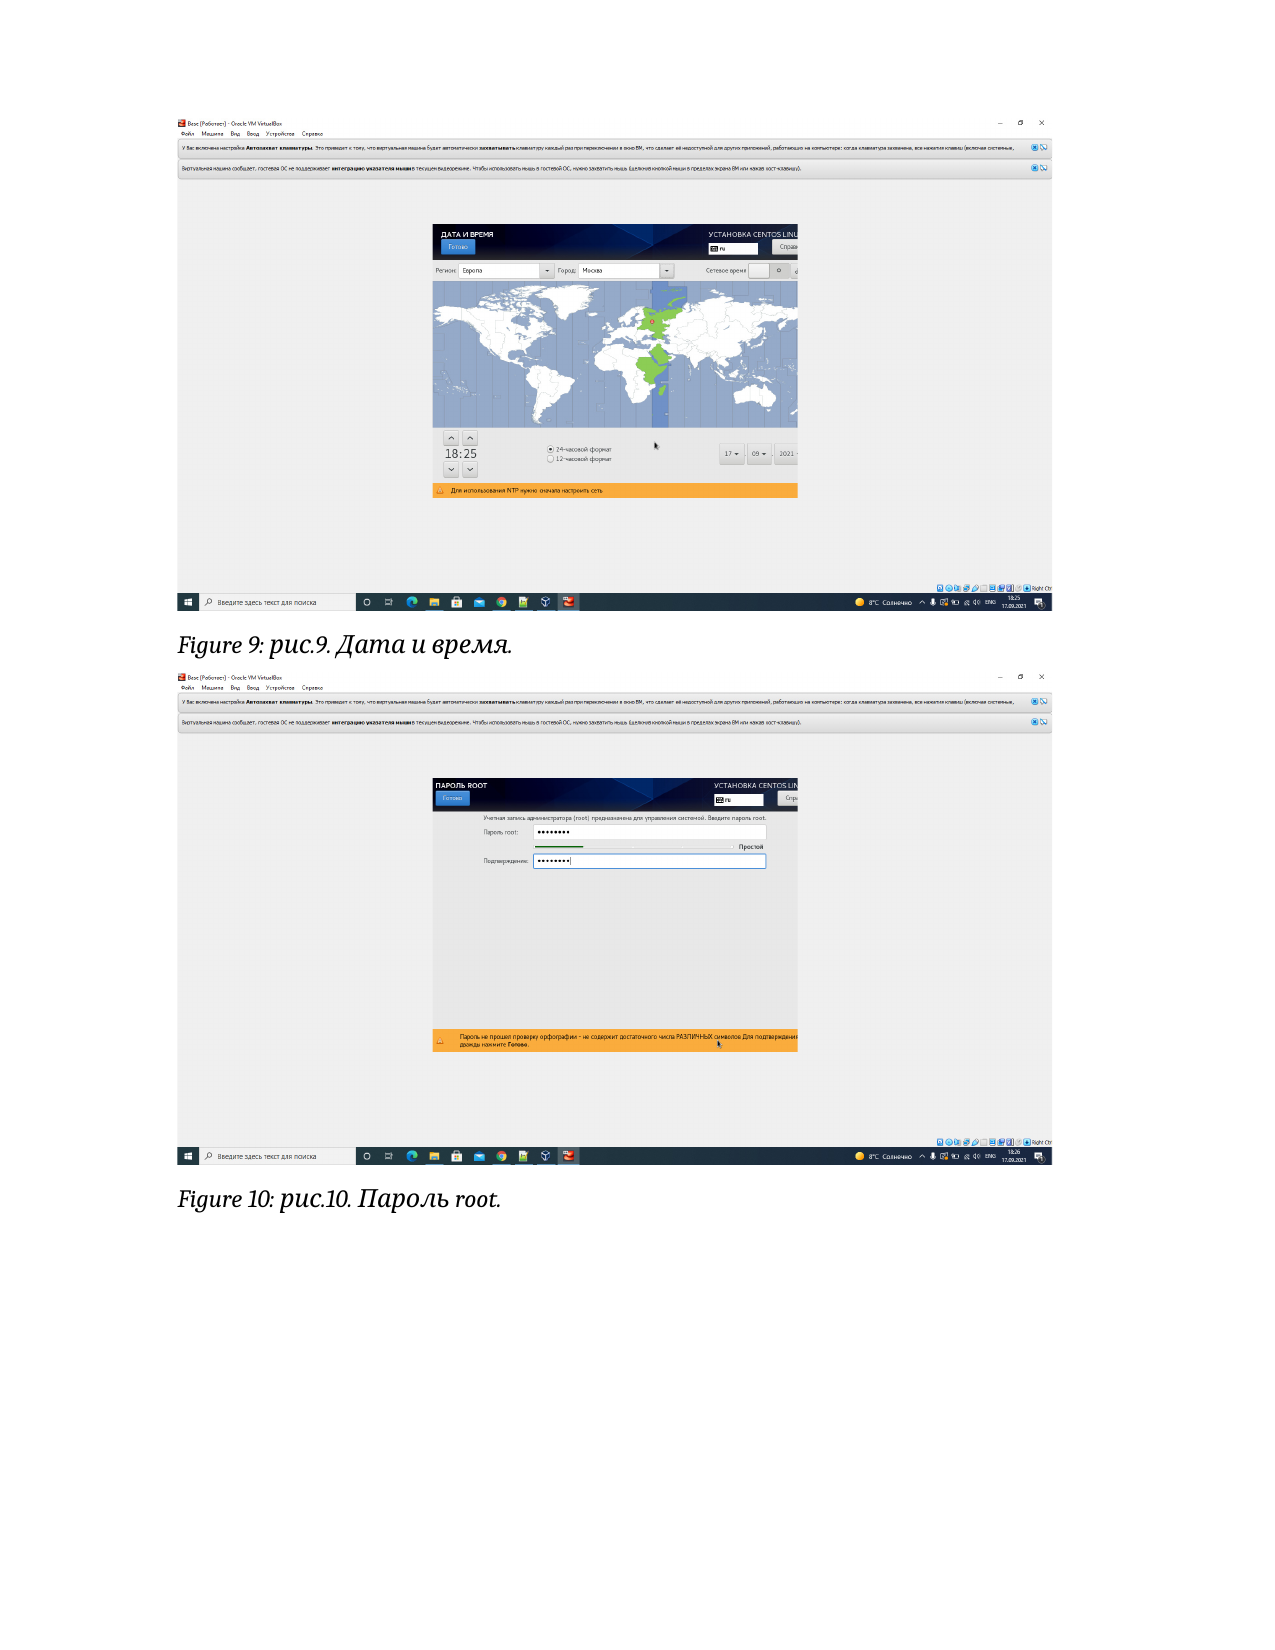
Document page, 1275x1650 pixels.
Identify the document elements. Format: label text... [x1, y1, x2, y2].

picture [177, 118, 1053, 611]
text Figure 9: рис.9. Дата и время. [177, 631, 1186, 660]
text Figure 10: рис.10. Пароль root. [177, 1185, 1186, 1214]
picture [177, 672, 1053, 1165]
